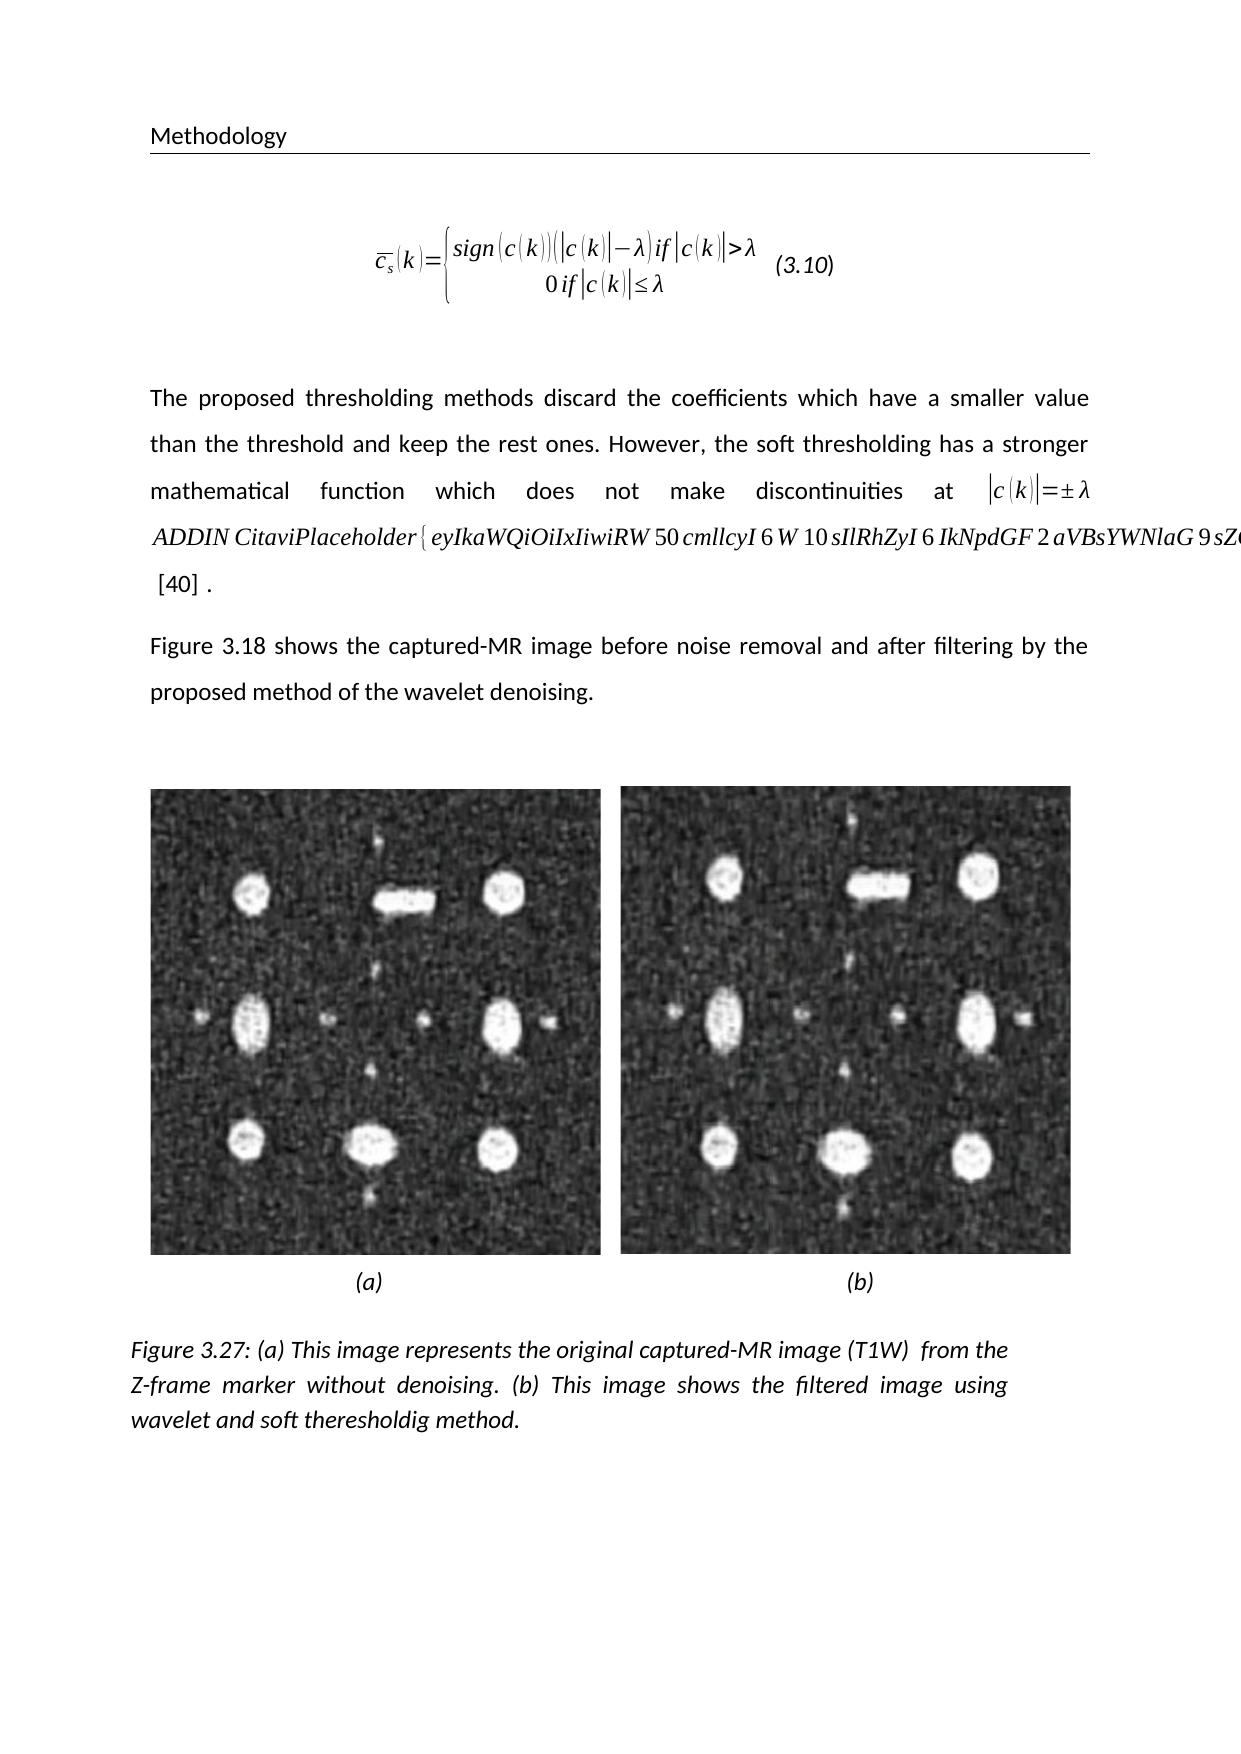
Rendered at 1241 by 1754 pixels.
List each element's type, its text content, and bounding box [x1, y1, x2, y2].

picture [150, 789, 601, 1255]
text The proposed thresholding methods discard the coefficients which have a smaller value than the threshold and keep the rest ones. However, the soft thresholding has a stronger mathematical function which does not make discontinuities at [150, 382, 1090, 599]
picture [620, 786, 1071, 1254]
text (‎3.10) [300, 225, 1031, 305]
text Figure 3.18 shows the captured-MR image before noise removal and after filtering by the proposed method of the wavelet denoising. [150, 631, 1090, 707]
